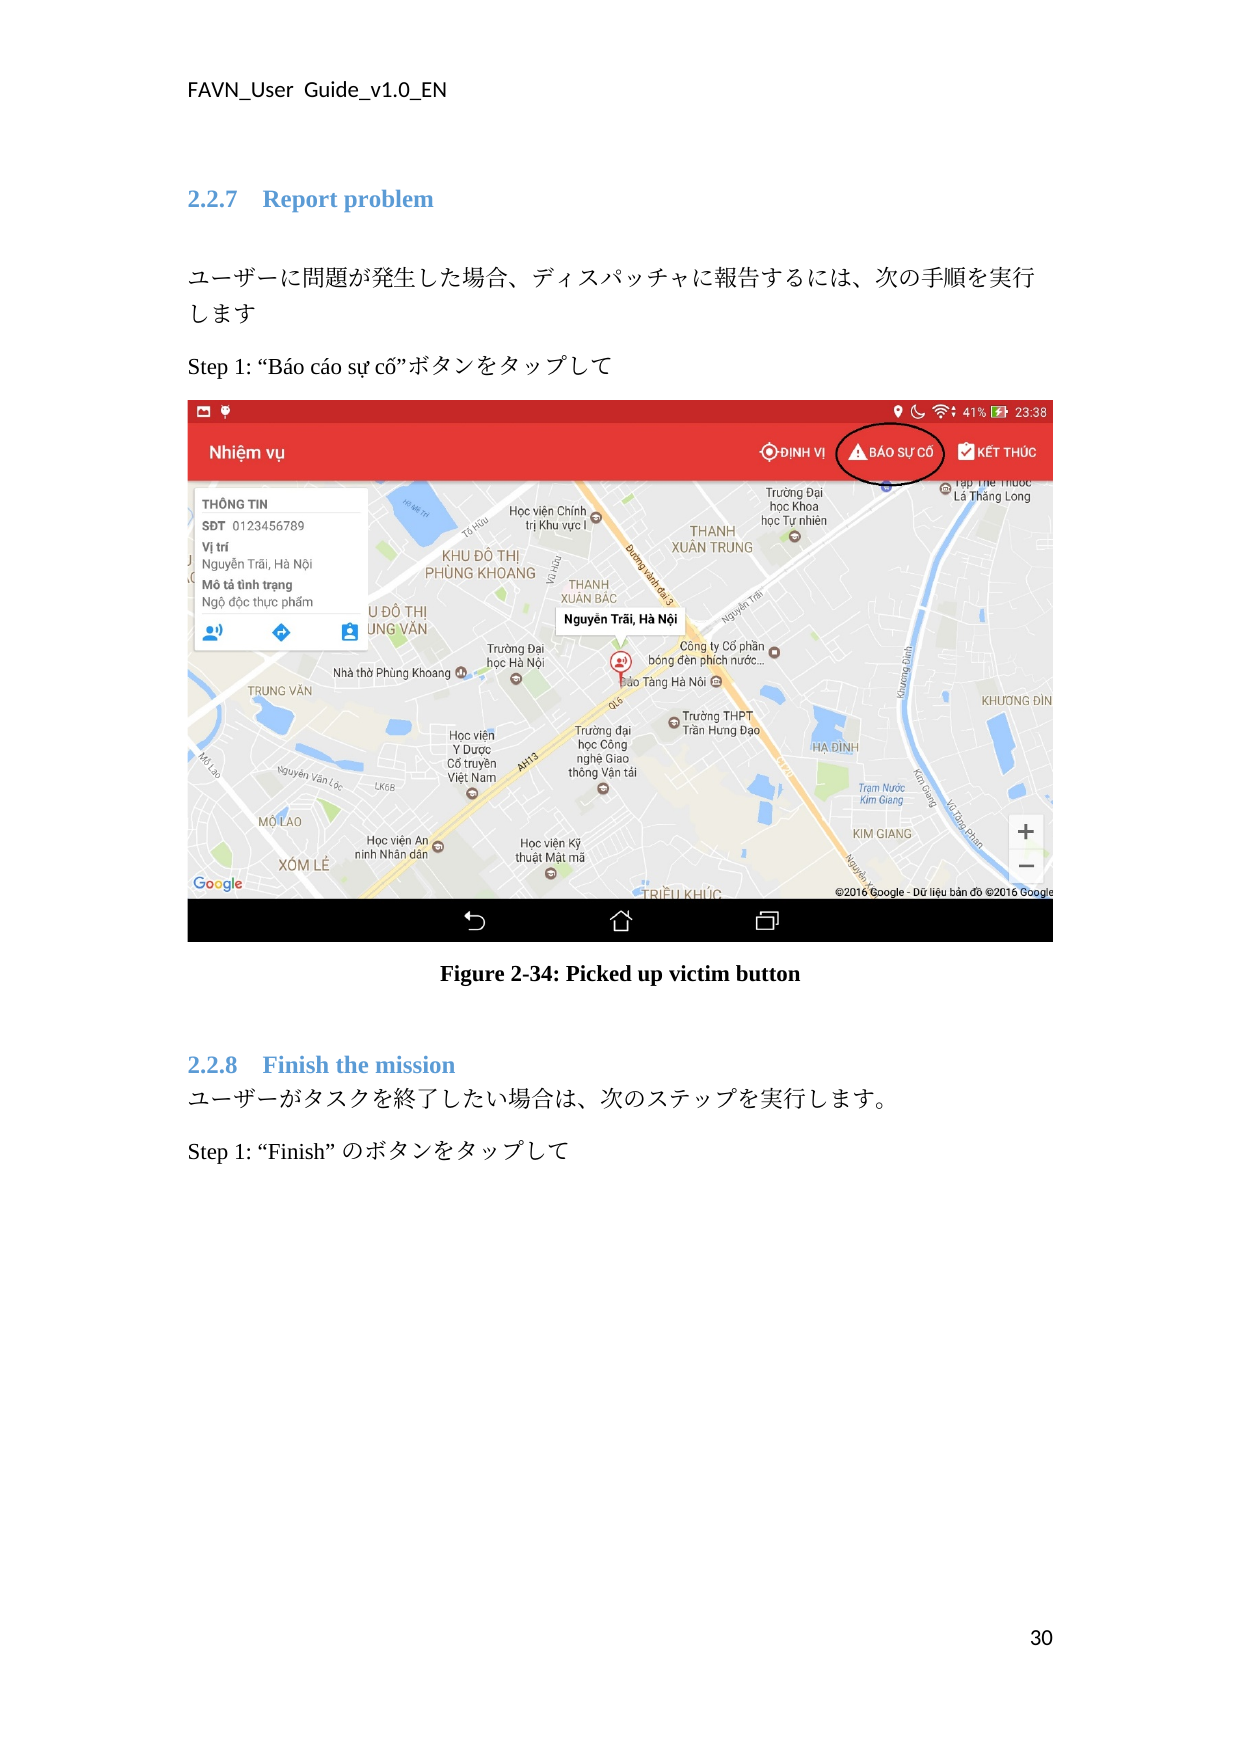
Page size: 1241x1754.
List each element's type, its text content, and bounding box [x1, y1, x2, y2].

subtitle Finish the mission [187, 1050, 1053, 1079]
picture [187, 400, 1053, 942]
text Figure 2-34: Picked up victim button [187, 960, 1053, 986]
text Step 1: “Báo cáo sự cố”ボタンをタップして [187, 348, 1053, 381]
text ユーザーがタスクを終了したい場合は、次のステップを実行します。 [187, 1081, 1053, 1114]
text Step 1: “Finish” のボタンをタップして [187, 1133, 1053, 1166]
text ユーザーに問題が発生した場合、ディスパッチャに報告するには、次の手順を実行します [187, 260, 1053, 329]
subtitle Report problem [187, 184, 1053, 213]
